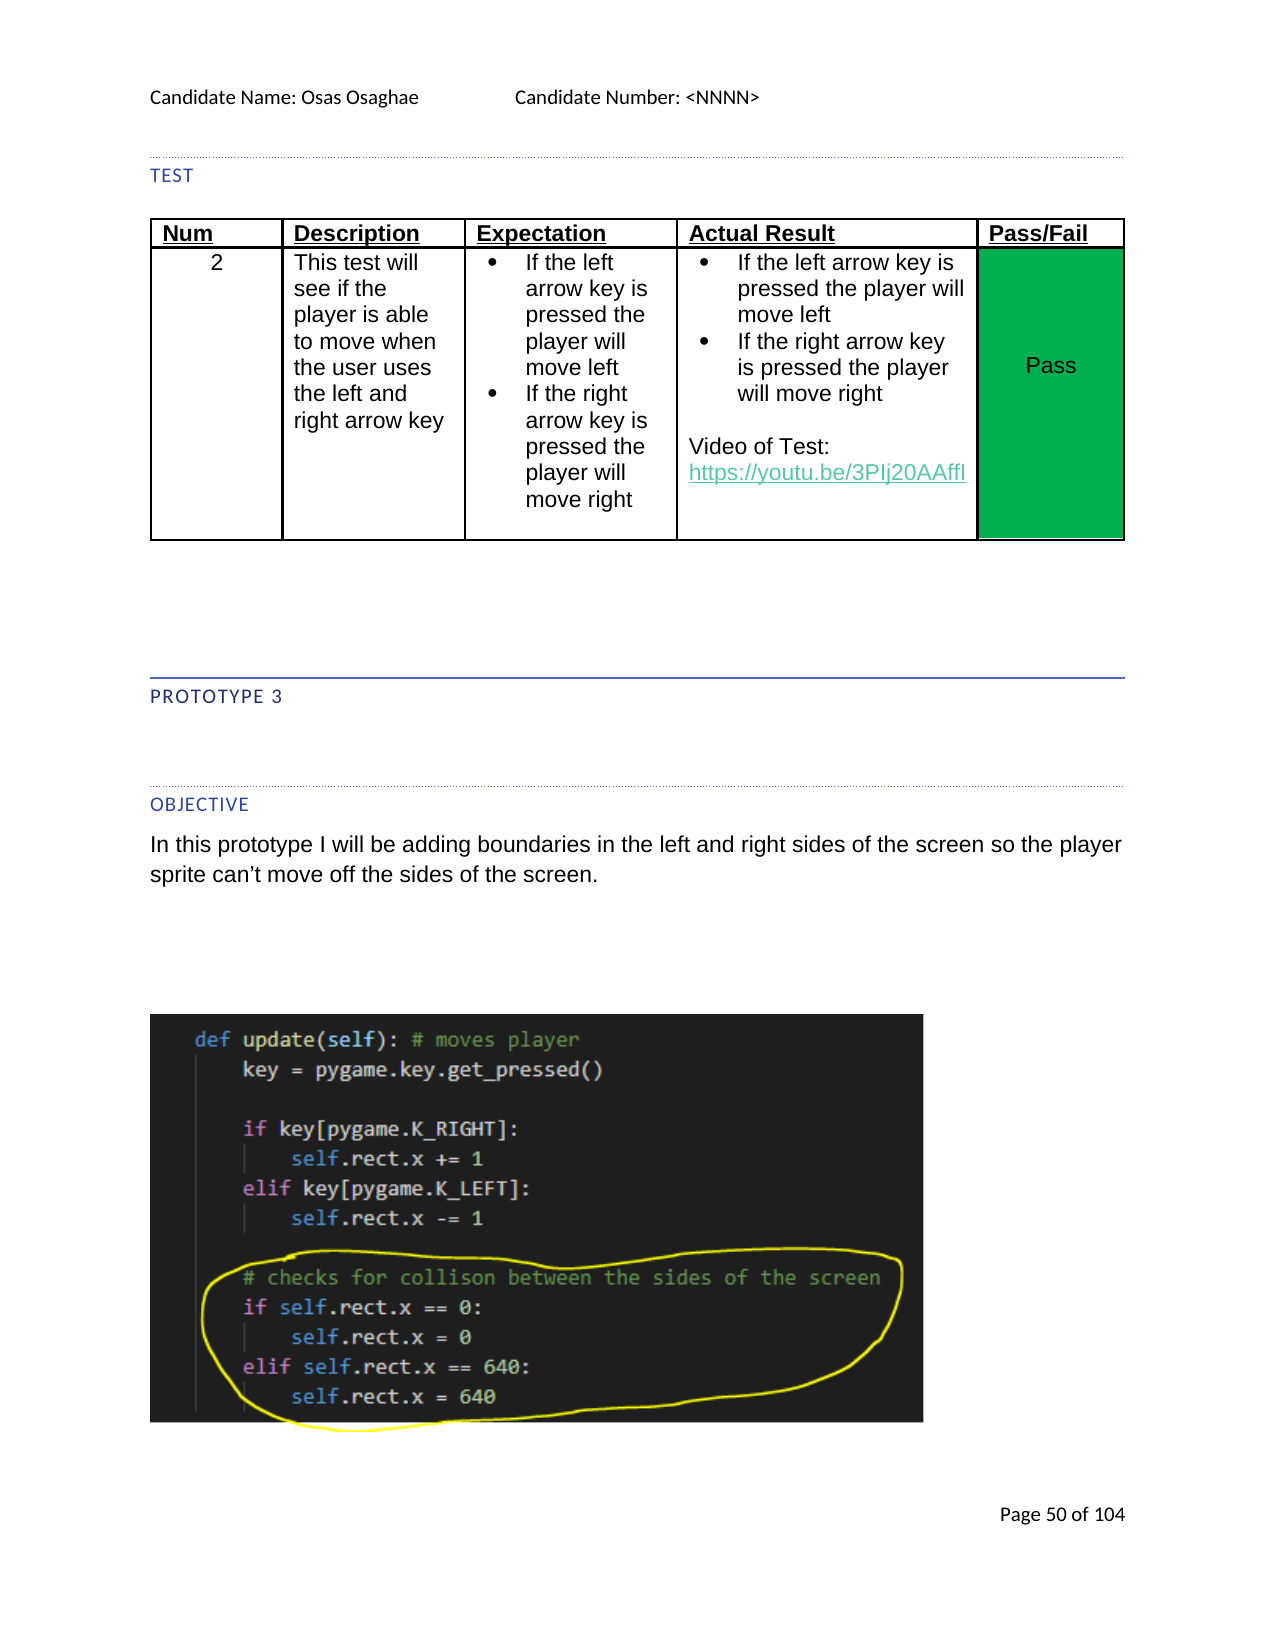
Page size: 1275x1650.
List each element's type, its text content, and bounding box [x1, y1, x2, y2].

table_header Expectation [466, 220, 676, 246]
subtitle Objective [150, 786, 1125, 817]
subtitle Test [150, 157, 1125, 188]
table_cell Pass [979, 249, 1123, 538]
subtitle Prototype 3 [150, 679, 1125, 708]
table_header Pass/Fail [979, 220, 1123, 246]
table_cell If the left arrow key is pressed the player will move left If the right arrow key is pressed the player will move right [466, 249, 676, 538]
table_header Actual Result [678, 220, 976, 246]
table_header Num [152, 220, 281, 246]
table_cell If the left arrow key is pressed the player will move left If the right arrow key is pressed the player will move right Video of Test: https://youtu.be/3PIj20AAffI [678, 249, 976, 538]
table_cell 2 [152, 249, 281, 538]
table_header Description [284, 220, 464, 246]
picture [150, 1014, 924, 1432]
text In this prototype I will be adding boundaries in the left and right sides of the screen so the player sprite can’t move off the sides of the screen. [150, 831, 1125, 887]
table_cell This test will see if the player is able to move when the user uses the left and right arrow key [284, 249, 464, 538]
